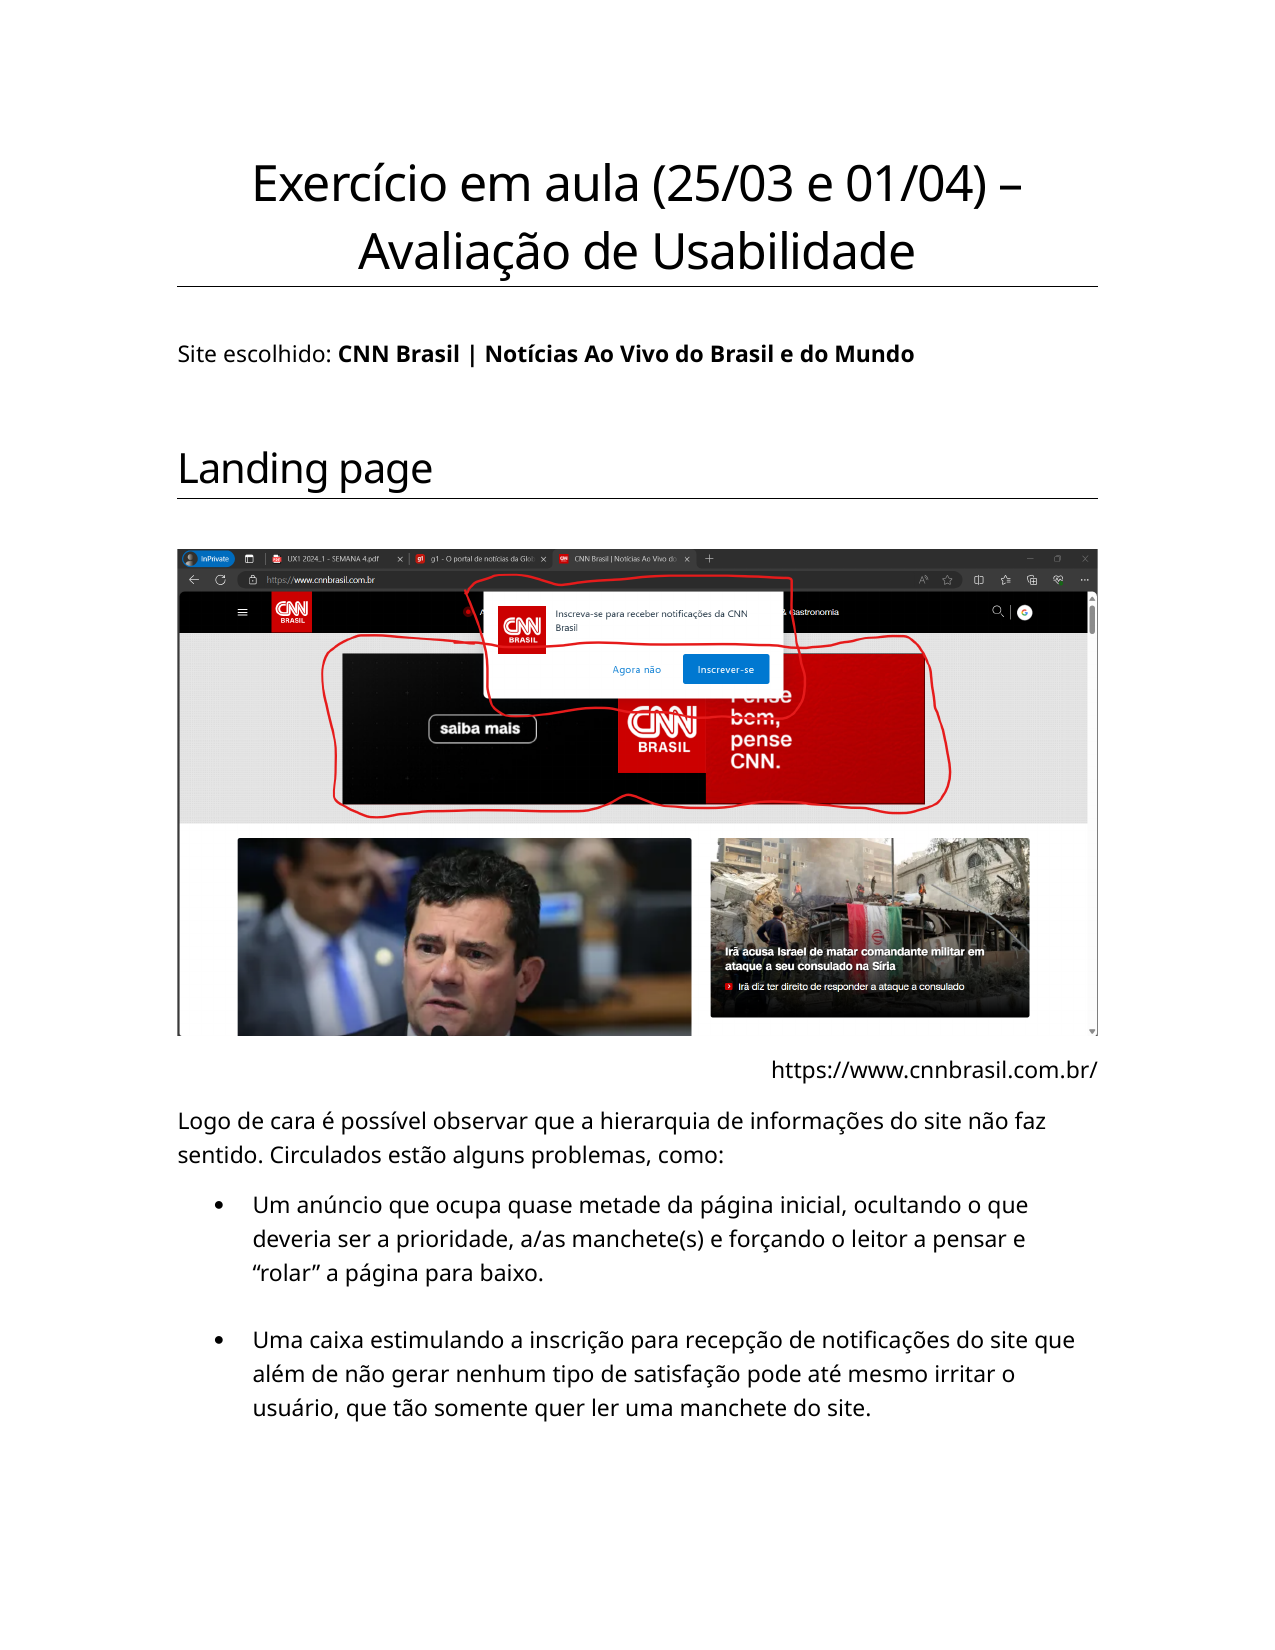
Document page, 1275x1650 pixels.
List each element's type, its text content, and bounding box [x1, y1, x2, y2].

picture [177, 549, 1098, 1036]
title Landing page [177, 439, 1098, 498]
text Site escolhido: CNN Brasil | Notícias Ao Vivo do Brasil e do Mundo [177, 338, 1098, 369]
list Uma caixa estimulando a inscrição para recepção de notificações do site que além de não gerar nenhum tipo de satisfação pode até mesmo irritar o usuário, que tão somente quer ler uma manchete do site. [215, 1324, 1098, 1423]
title Exercício em aula (25/03 e 01/04) – Avaliação de Usabilidade [177, 148, 1098, 286]
text https://www.cnnbrasil.com.br/ [177, 1054, 1098, 1086]
list Um anúncio que ocupa quase metade da página inicial, ocultando o que deveria ser a prioridade, a/as manchete(s) e forçando o leitor a pensar e “rolar” a página para baixo. [215, 1189, 1098, 1288]
text Logo de cara é possível observar que a hierarquia de informações do site não faz sentido. Circulados estão alguns problemas, como: [177, 1105, 1098, 1170]
